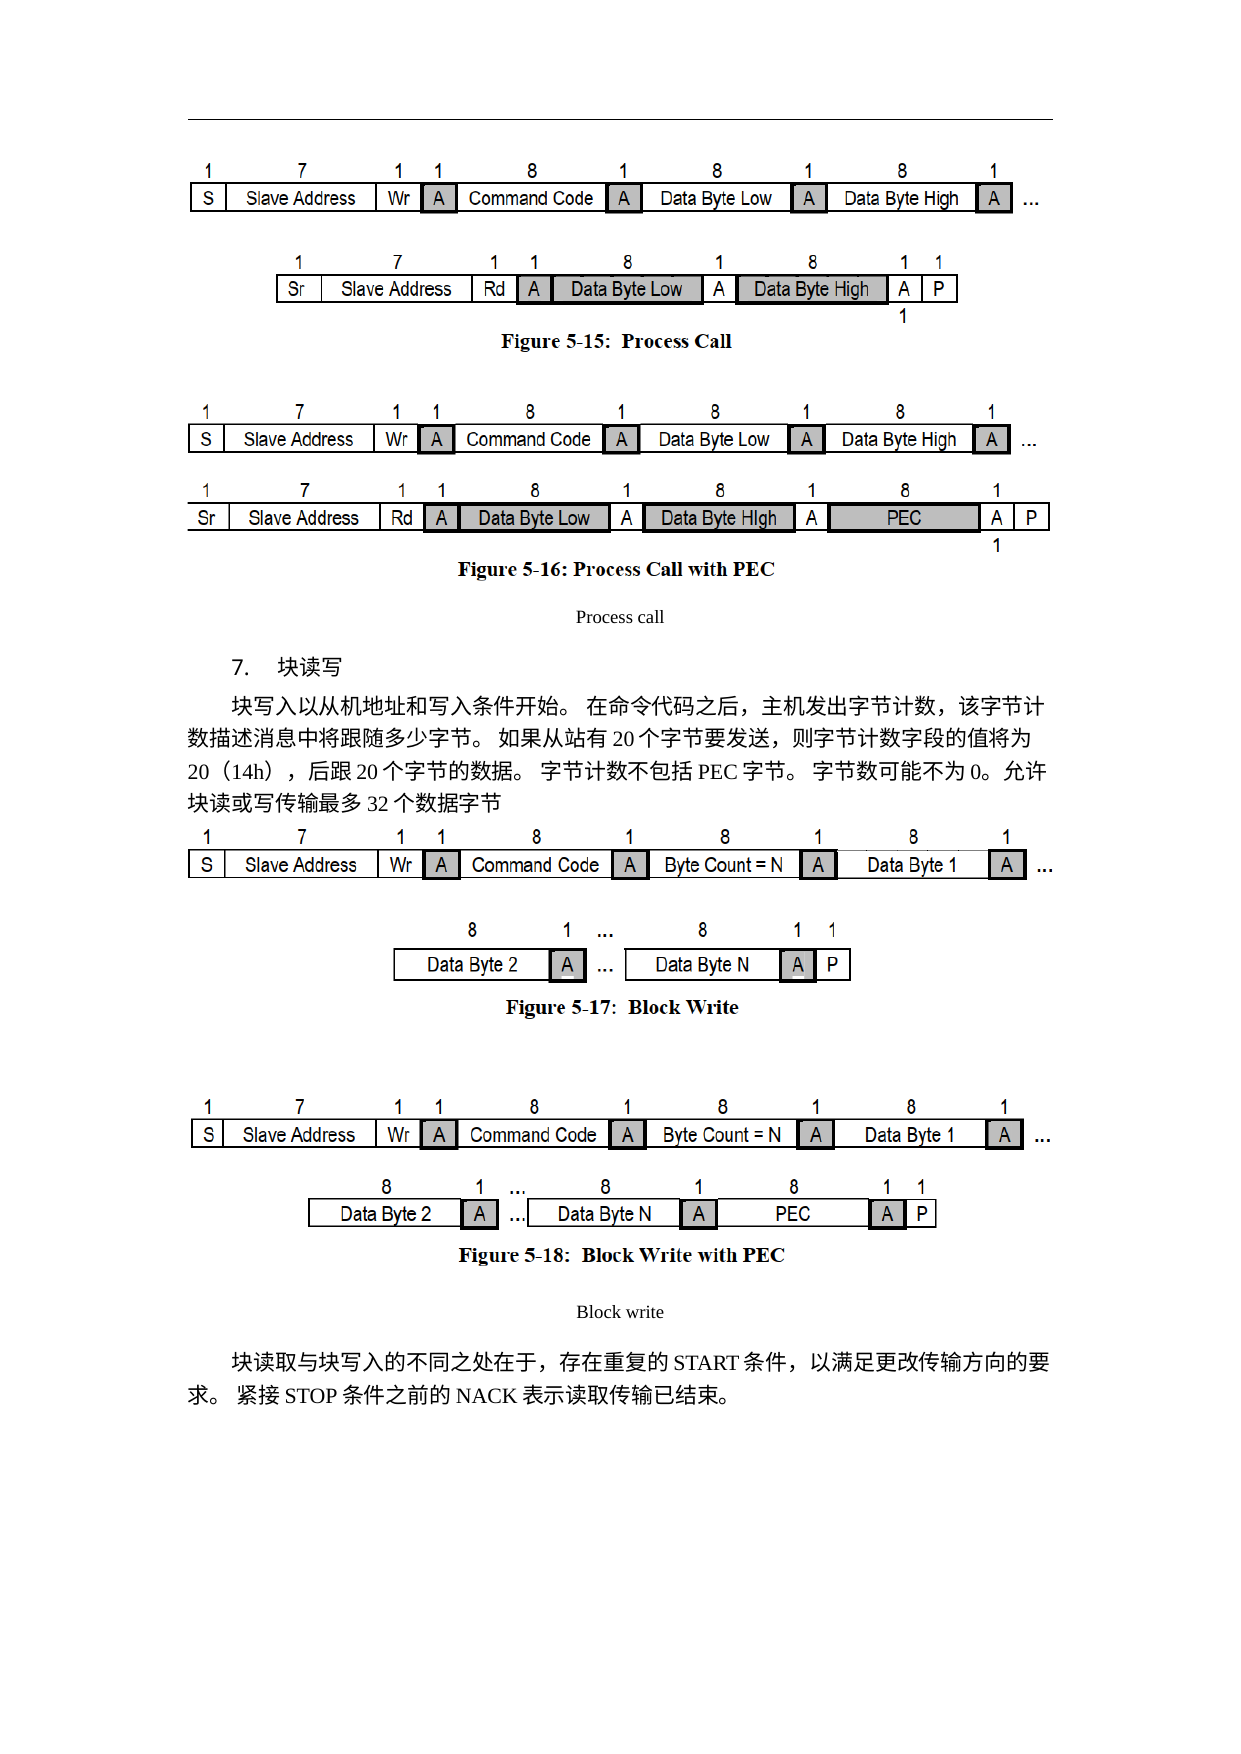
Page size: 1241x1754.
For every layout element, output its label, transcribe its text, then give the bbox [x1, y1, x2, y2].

picture [187, 825, 1053, 1266]
text 块写入以从机地址和写入条件开始。 在命令代码之后，主机发出字节计数，该字节计数描述消息中将跟随多少字节。 如果从站有20个字节要发送，则字节计数字段的值将为20（14h），后跟20个字节的数据。 字节计数不包括PEC字节。 字节数可能不为0。允许块读或写传输最多32个数据字节 [187, 688, 1053, 818]
text 块读取与块写入的不同之处在于，存在重复的START条件，以满足更改传输方向的要求。 紧接STOP条件之前的NACK表示读取传输已结束。 [187, 1345, 1053, 1410]
text Block write [187, 1296, 1053, 1328]
text Process call [187, 600, 1053, 633]
picture [187, 162, 1053, 581]
subtitle 块读写 [187, 649, 1053, 682]
